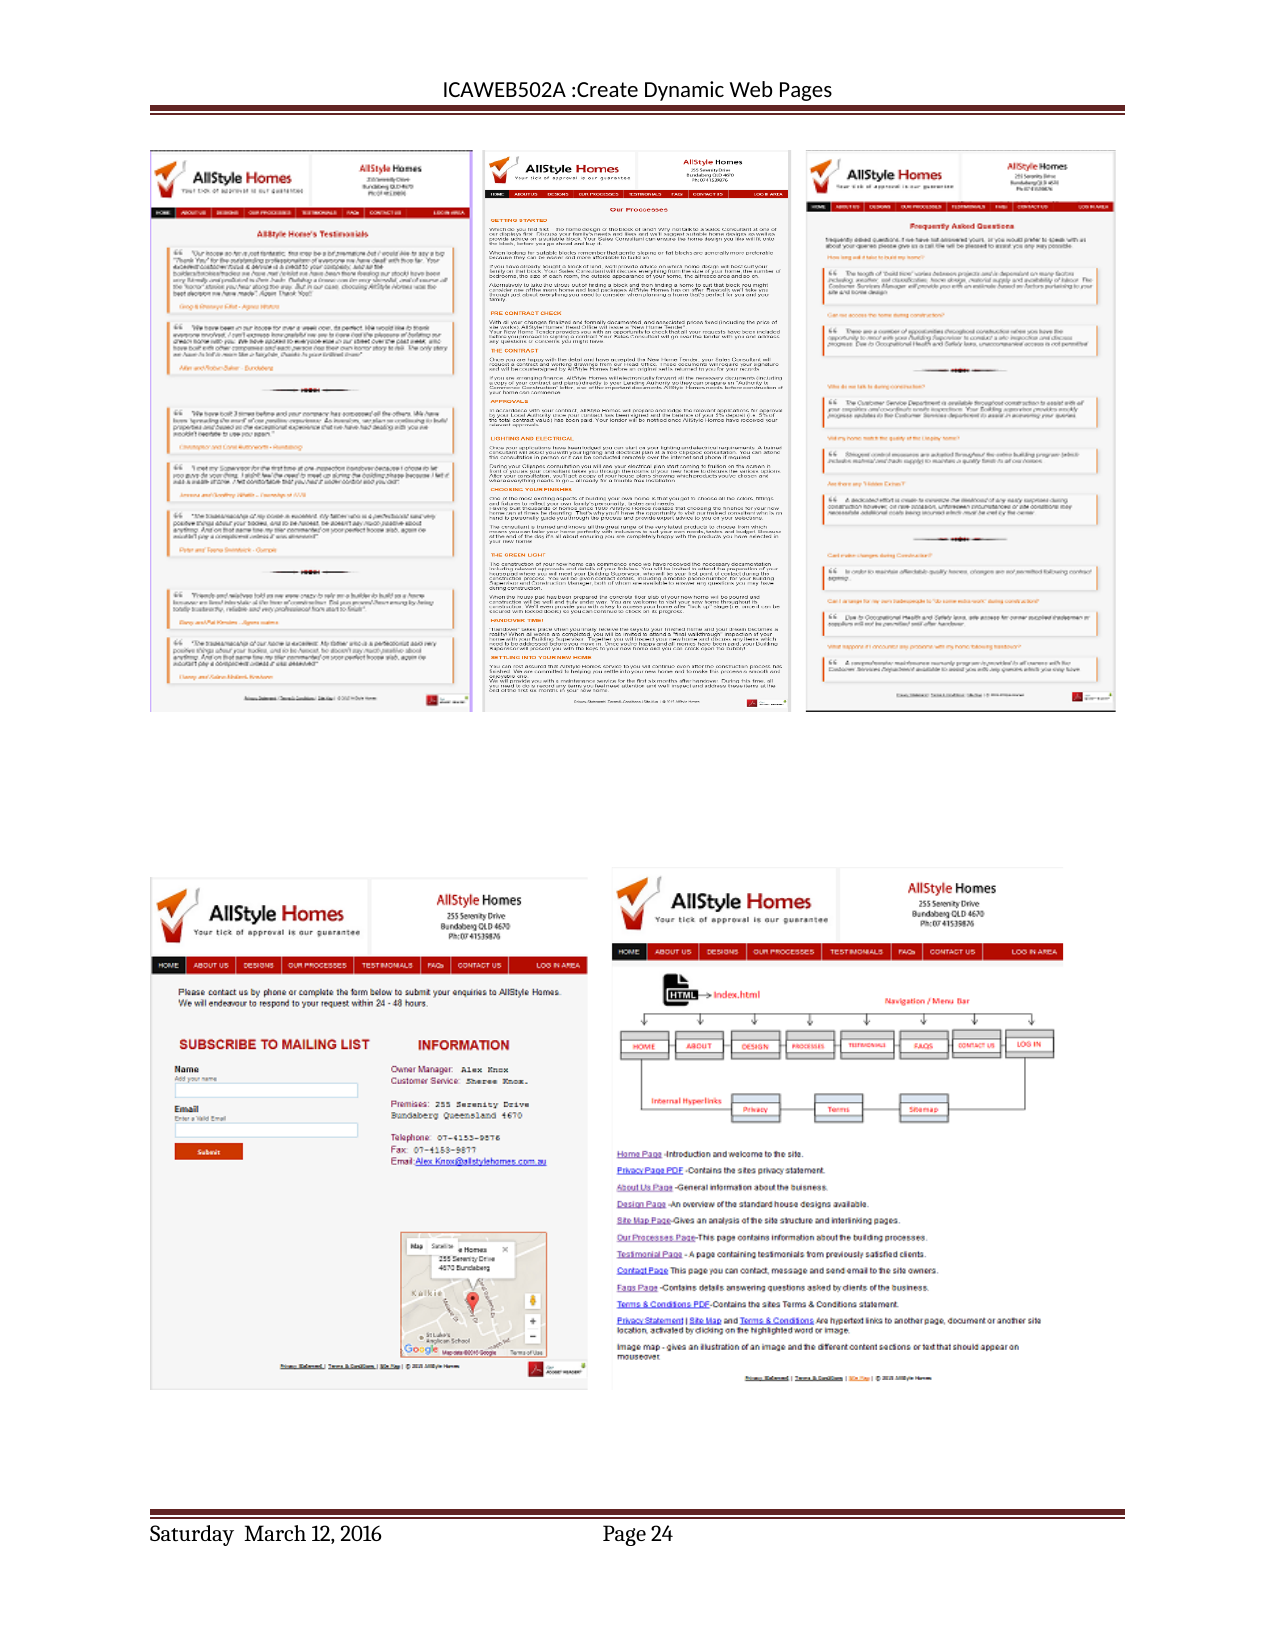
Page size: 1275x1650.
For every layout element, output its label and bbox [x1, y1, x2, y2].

picture [611, 867, 1064, 1390]
picture [150, 150, 473, 712]
picture [150, 877, 588, 1390]
picture [805, 150, 1116, 712]
picture [482, 150, 792, 712]
